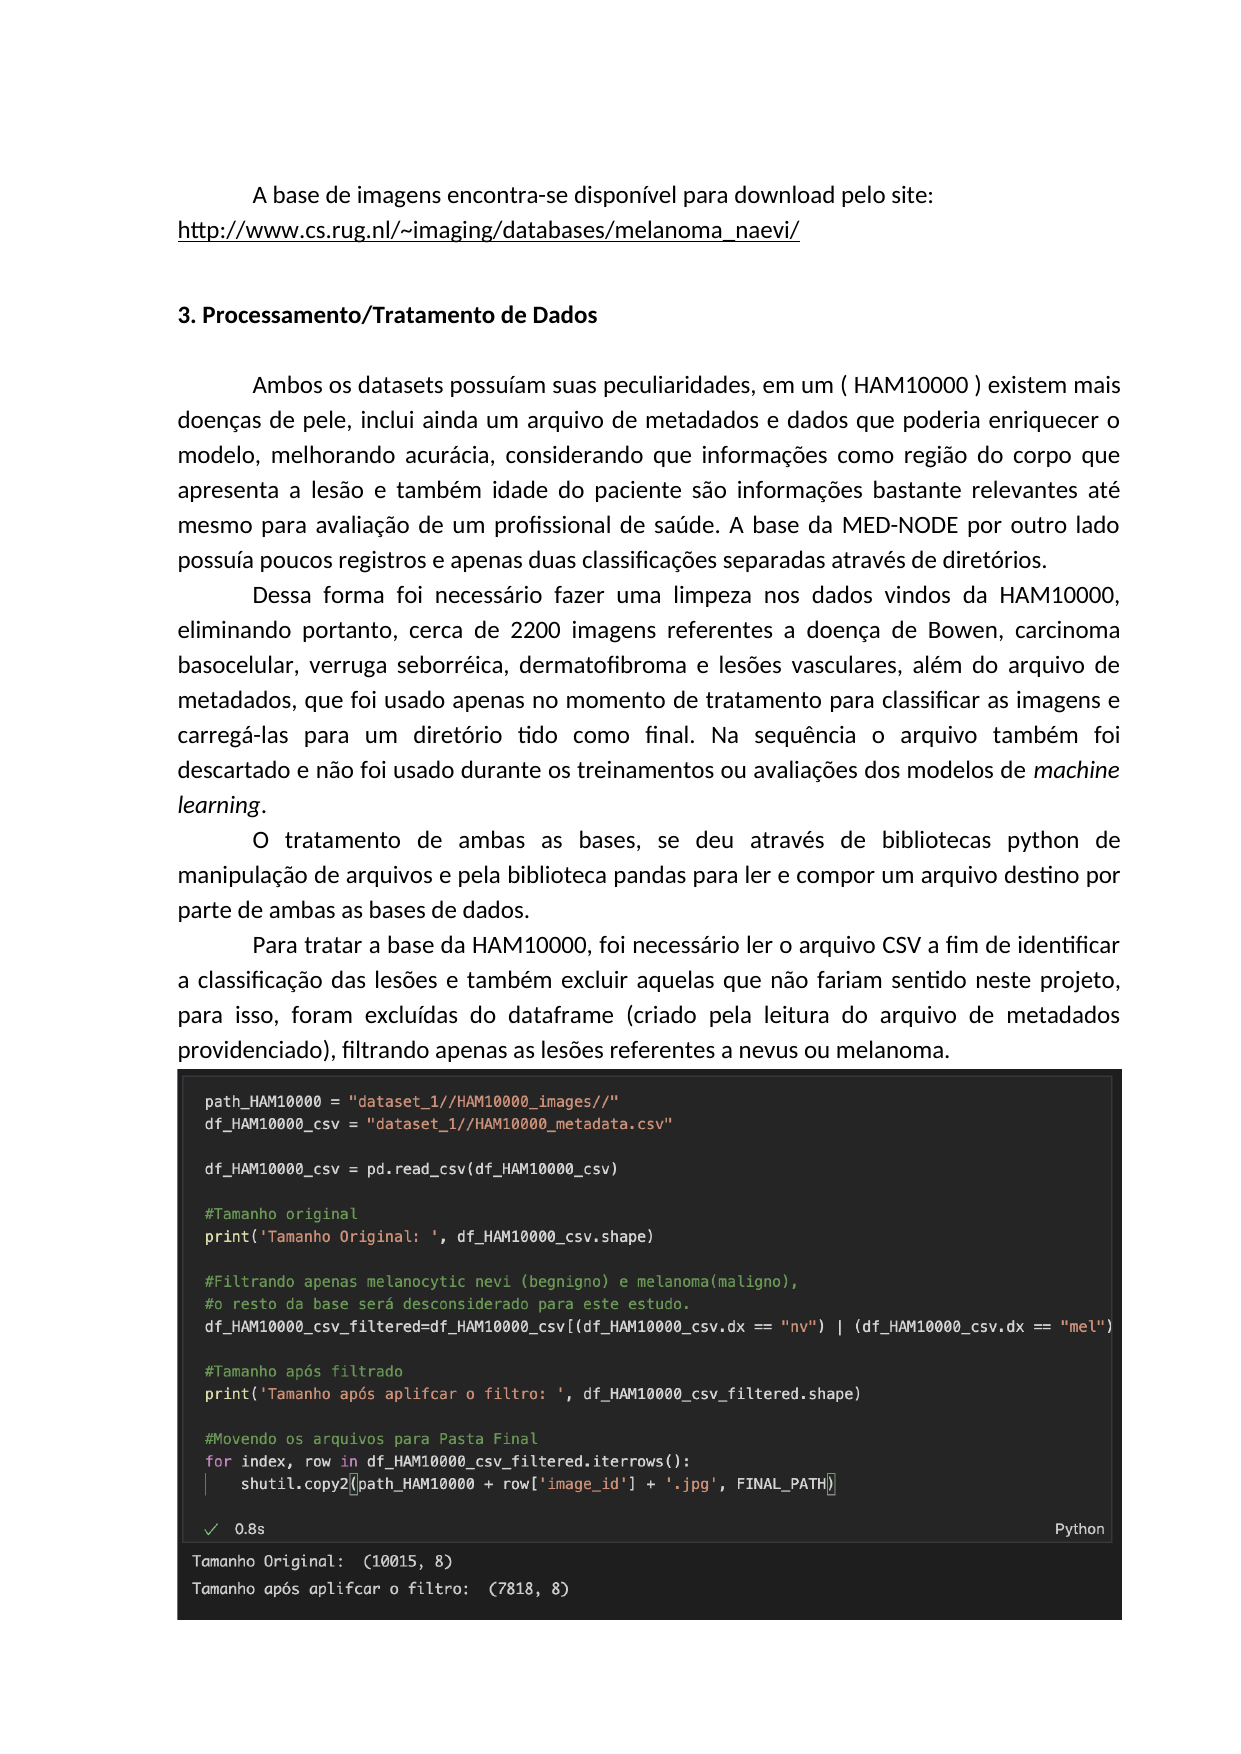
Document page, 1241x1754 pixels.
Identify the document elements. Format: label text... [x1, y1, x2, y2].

subtitle 3. Processamento/Tratamento de Dados [177, 299, 1122, 330]
text O tratamento de ambas as bases, se deu através de bibliotecas python de manipulação de arquivos e pela biblioteca pandas para ler e compor um arquivo destino por parte de ambas as bases de dados. [177, 824, 1122, 925]
picture [177, 1069, 1122, 1620]
text Ambos os datasets possuíam suas peculiaridades, em um ( HAM10000 ) existem mais doenças de pele, inclui ainda um arquivo de metadados e dados que poderia enriquecer o modelo, melhorando acurácia, considerando que informações como região do corpo que apresenta a lesão e também idade do paciente são informações bastante relevantes até mesmo para avaliação de um profissional de saúde. A base da MED-NODE por outro lado possuía poucos registros e apenas duas classificações separadas através de diretórios. [177, 369, 1122, 575]
text Dessa forma foi necessário fazer uma limpeza nos dados vindos da HAM10000, eliminando portanto, cerca de 2200 imagens referentes a doença de Bowen, carcinoma basocelular, verruga seborréica, dermatofibroma e lesões vasculares, além do arquivo de metadados, que foi usado apenas no momento de tratamento para classificar as imagens e carregá-las para um diretório tido como final. Na sequência o arquivo também foi descartado e não foi usado durante os treinamentos ou avaliações dos modelos de machine learning. [177, 579, 1122, 820]
text Para tratar a base da HAM10000, foi necessário ler o arquivo CSV a fim de identificar a classificação das lesões e também excluir aquelas que não fariam sentido neste projeto, para isso, foram excluídas do dataframe (criado pela leitura do arquivo de metadados providenciado), filtrando apenas as lesões referentes a nevus ou melanoma. [177, 929, 1122, 1065]
text A base de imagens encontra-se disponível para download pelo site: http://www.cs.rug.nl/~imaging/databases/melanoma_naevi/ [177, 179, 1122, 245]
